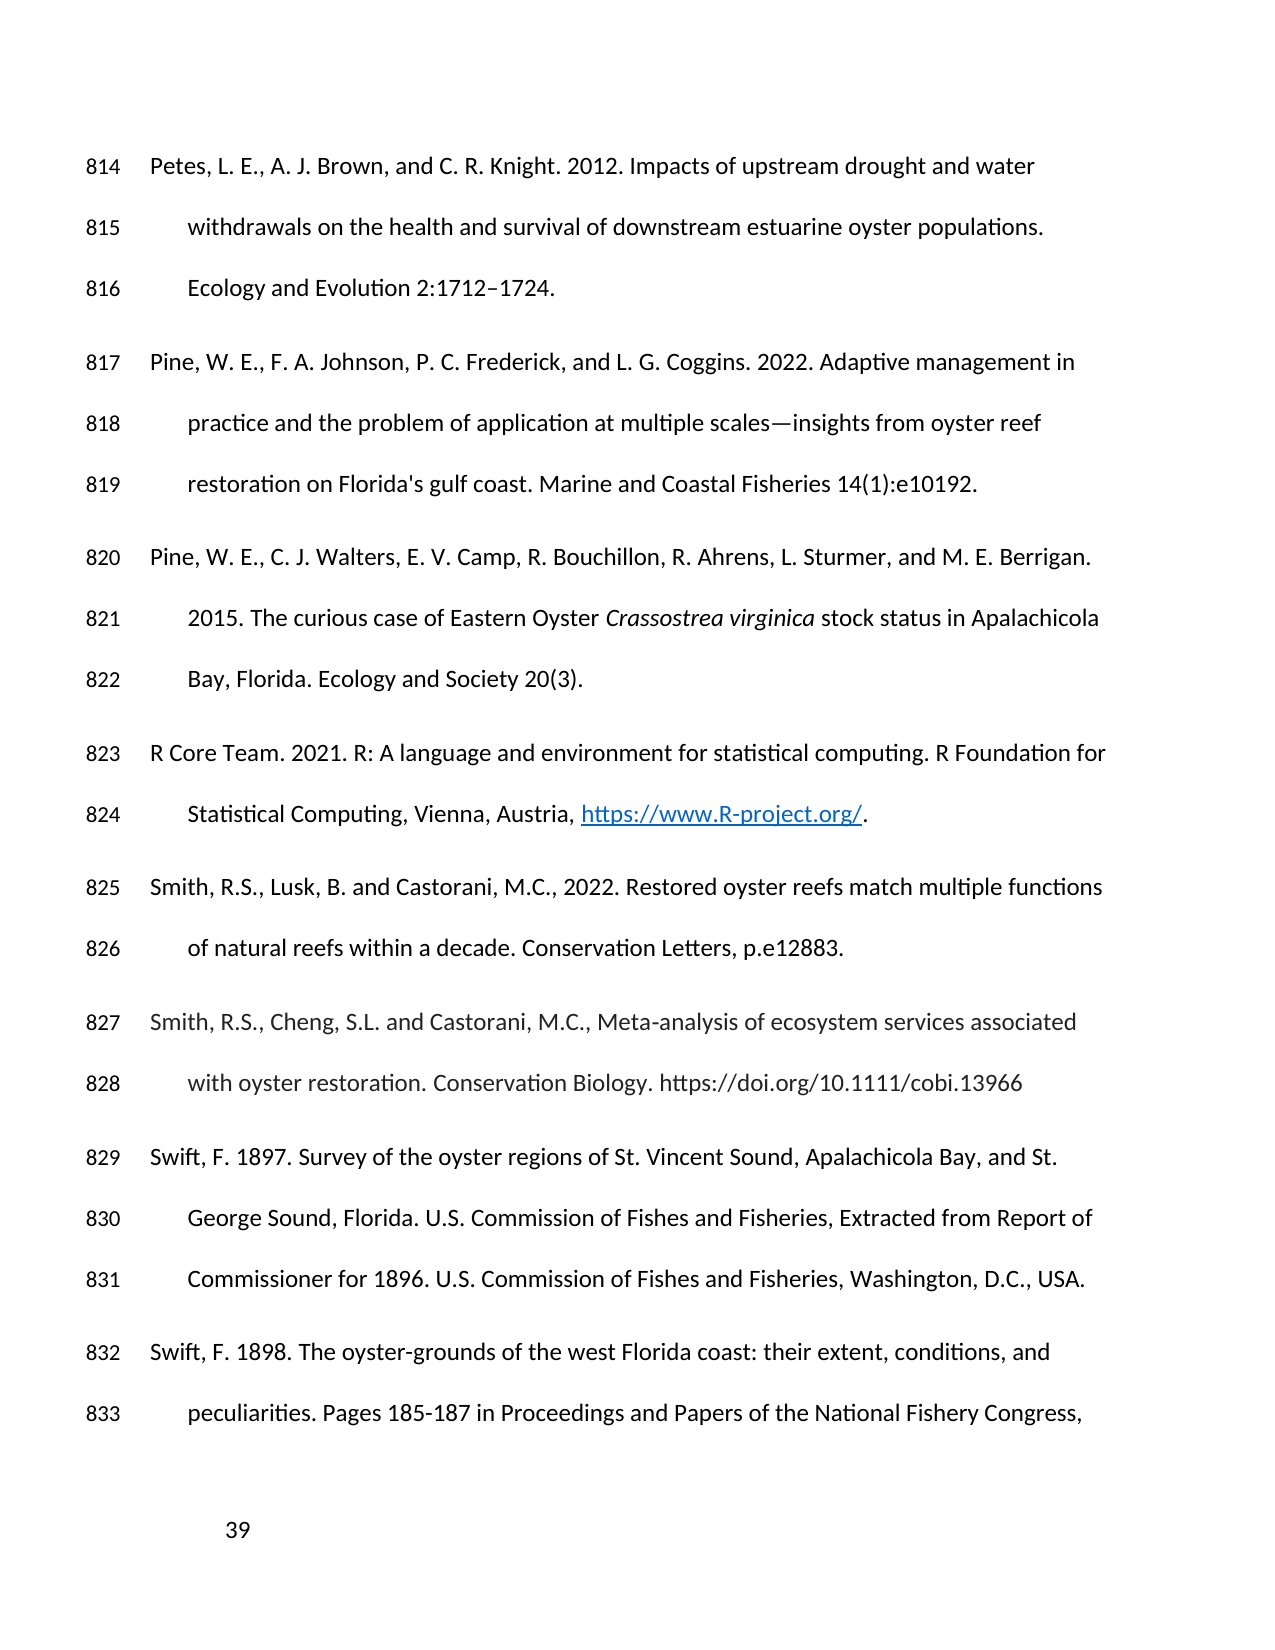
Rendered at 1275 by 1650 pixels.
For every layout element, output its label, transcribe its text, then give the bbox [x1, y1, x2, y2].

text Swift, F. 1897. Survey of the oyster regions of St. Vincent Sound, Apalachicola Bay, and St. George Sound, Florida. U.S. Commission of Fishes and Fisheries, Extracted from Report of Commissioner for 1896. U.S. Commission of Fishes and Fisheries, Washington, D.C., USA. [150, 1141, 1125, 1293]
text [150, 1336, 1125, 1428]
text R Core Team. 2021. R: A language and environment for statistical computing. R Foundation for Statistical Computing, Vienna, Austria, https://www.R-project.org/. [150, 737, 1125, 828]
text Pine, W. E., F. A. Johnson, P. C. Frederick, and L. G. Coggins. 2022. Adaptive management in practice and the problem of application at multiple scales—insights from oyster reef restoration on Florida's gulf coast. Marine and Coastal Fisheries 14(1):e10192. [150, 346, 1125, 498]
text Smith, R.S., Lusk, B. and Castorani, M.C., 2022. Restored oyster reefs match multiple functions of natural reefs within a decade. Conservation Letters, p.e12883. [150, 871, 1125, 963]
text Pine, W. E., C. J. Walters, E. V. Camp, R. Bouchillon, R. Ahrens, L. Sturmer, and M. E. Berrigan. 2015. The curious case of Eastern Oyster Crassostrea virginica stock status in Apalachicola Bay, Florida. Ecology and Society 20(3). [150, 541, 1125, 694]
text Smith, R.S., Cheng, S.L. and Castorani, M.C., Meta‐analysis of ecosystem services associated with oyster restoration. Conservation Biology. https://doi.org/10.1111/cobi.13966 [150, 1006, 1125, 1098]
text Petes, L. E., A. J. Brown, and C. R. Knight. 2012. Impacts of upstream drought and water withdrawals on the health and survival of downstream estuarine oyster populations. Ecology and Evolution 2:1712–1724. [150, 150, 1125, 303]
